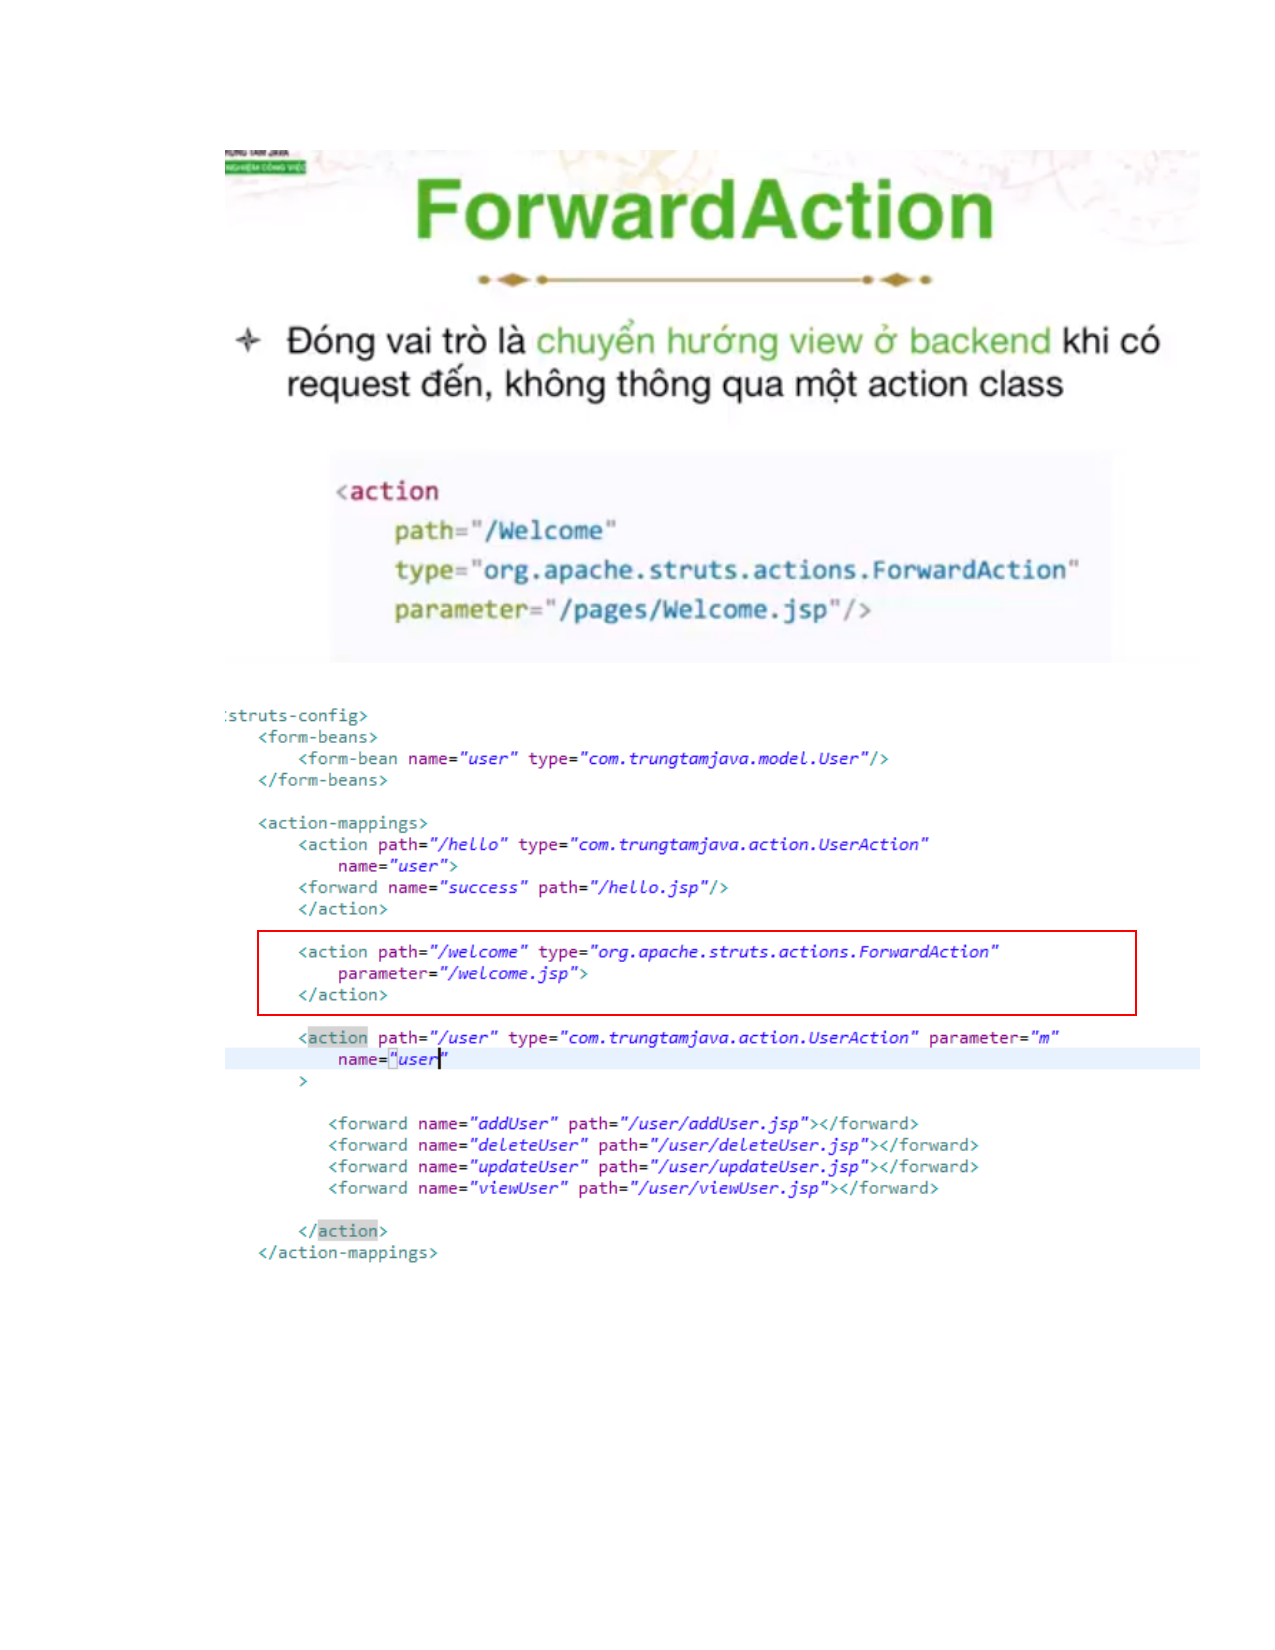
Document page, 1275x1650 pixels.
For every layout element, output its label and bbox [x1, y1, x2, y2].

picture [225, 701, 1200, 1287]
picture [225, 150, 1200, 663]
